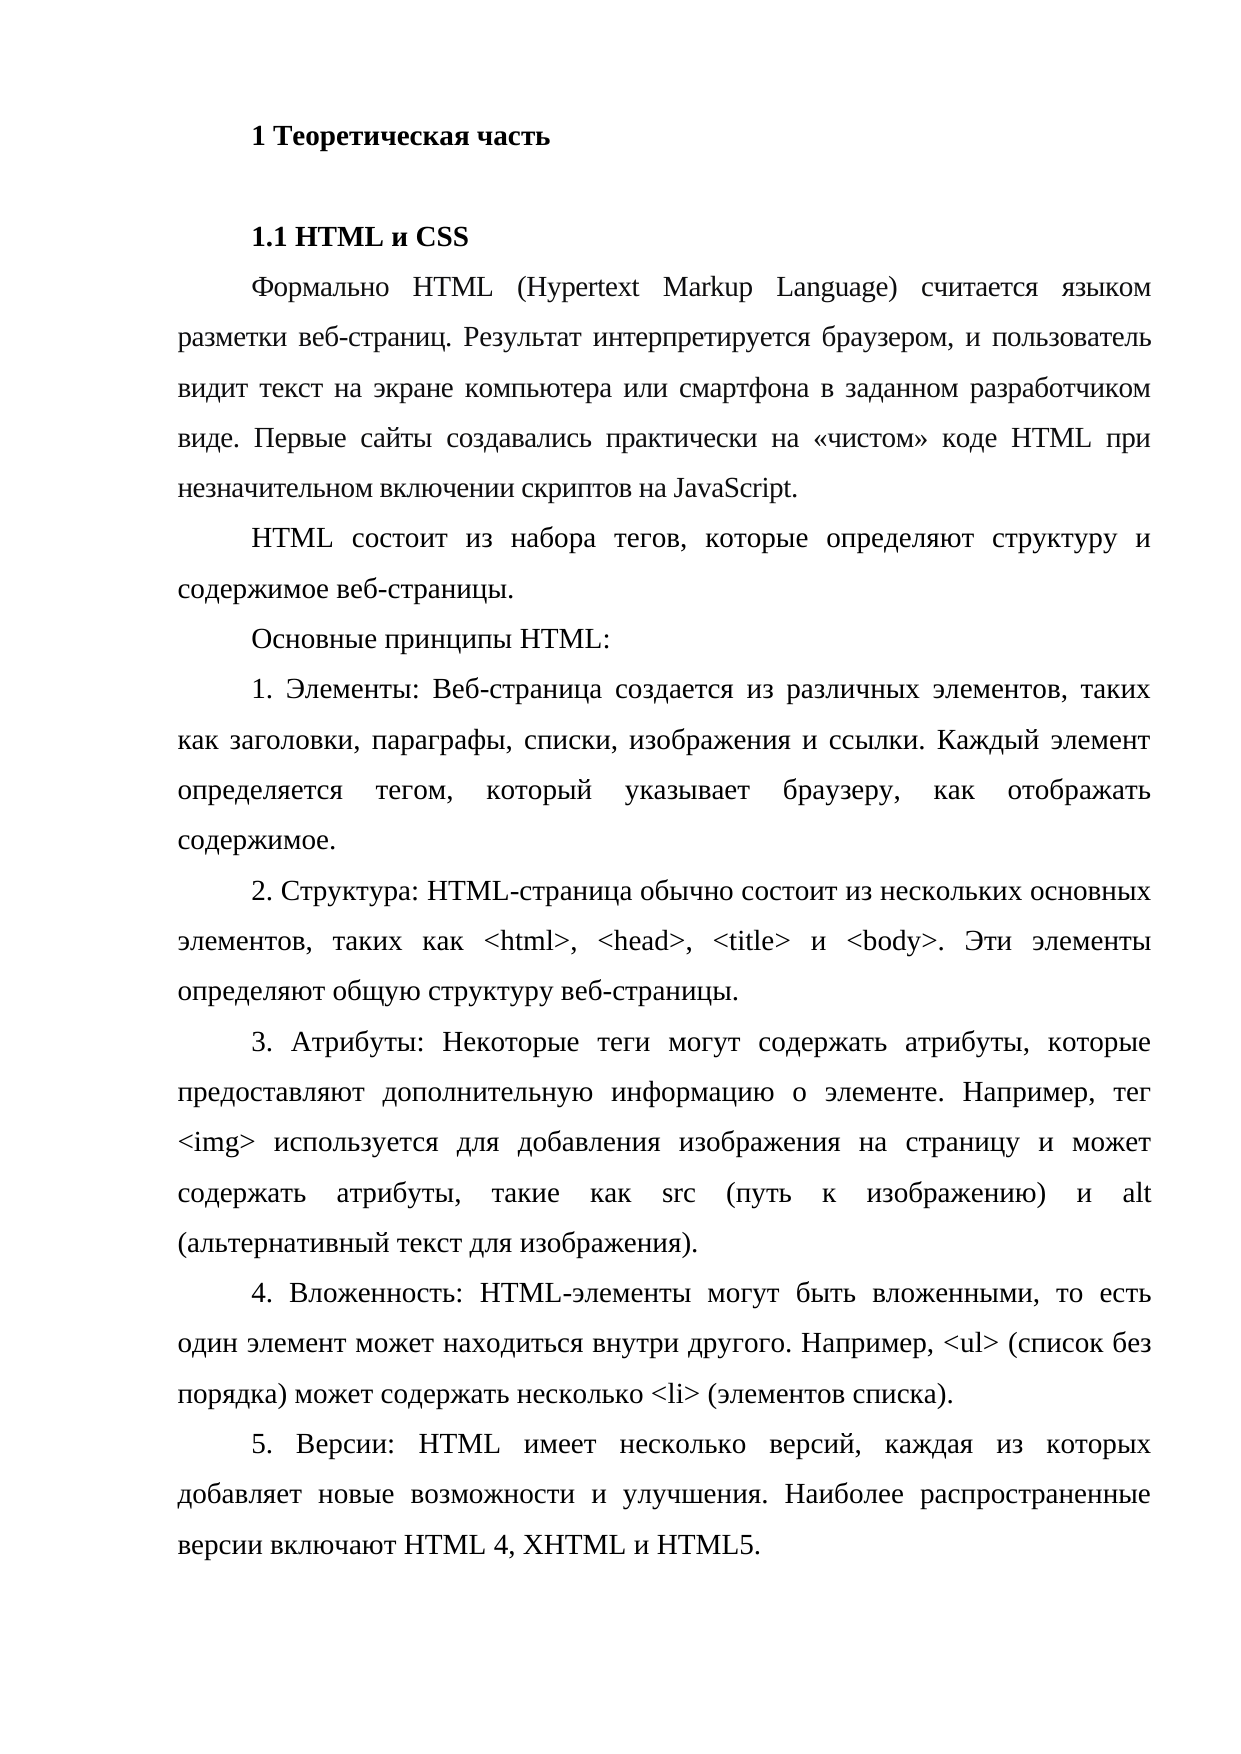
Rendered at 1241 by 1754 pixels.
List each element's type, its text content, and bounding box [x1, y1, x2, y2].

text Формально HTML (Hypertext Markup Language) считается языком разметки веб-страниц. Результат интерпретируется браузером, и пользователь видит текст на экране компьютера или смартфона в заданном разработчиком виде. Первые сайты создавались практически на «чистом» коде HTML при незначительном включении скриптов на JavaScript. [177, 269, 1152, 504]
list HTML и CSS [251, 219, 1152, 252]
text HTML состоит из набора тегов, которые определяют структуру и содержимое веб-страницы. [177, 521, 1152, 604]
text 3. Атрибуты: Некоторые теги могут содержать атрибуты, которые предоставляют дополнительную информацию о элементе. Например, тег <img> используется для добавления изображения на страницу и может содержать атрибуты, такие как src (путь к изображению) и alt (альтернативный текст для изображения). [177, 1024, 1152, 1258]
subtitle 1 Теоретическая часть [177, 118, 1152, 152]
text 2. Структура: HTML-страница обычно состоит из нескольких основных элементов, таких как <html>, <head>, <title> и <body>. Эти элементы определяют общую структуру веб-страницы. [177, 873, 1152, 1007]
text 4. Вложенность: HTML-элементы могут быть вложенными, то есть один элемент может находиться внутри другого. Например, <ul> (список без порядка) может содержать несколько <li> (элементов списка). [177, 1275, 1152, 1409]
text 1. Элементы: Веб-страница создается из различных элементов, таких как заголовки, параграфы, списки, изображения и ссылки. Каждый элемент определяется тегом, который указывает браузеру, как отображать содержимое. [177, 672, 1152, 856]
text Основные принципы HTML: [177, 621, 1152, 655]
text 5. Версии: HTML имеет несколько версий, каждая из которых добавляет новые возможности и улучшения. Наиболее распространенные версии включают HTML 4, XHTML и HTML5. [177, 1426, 1152, 1560]
